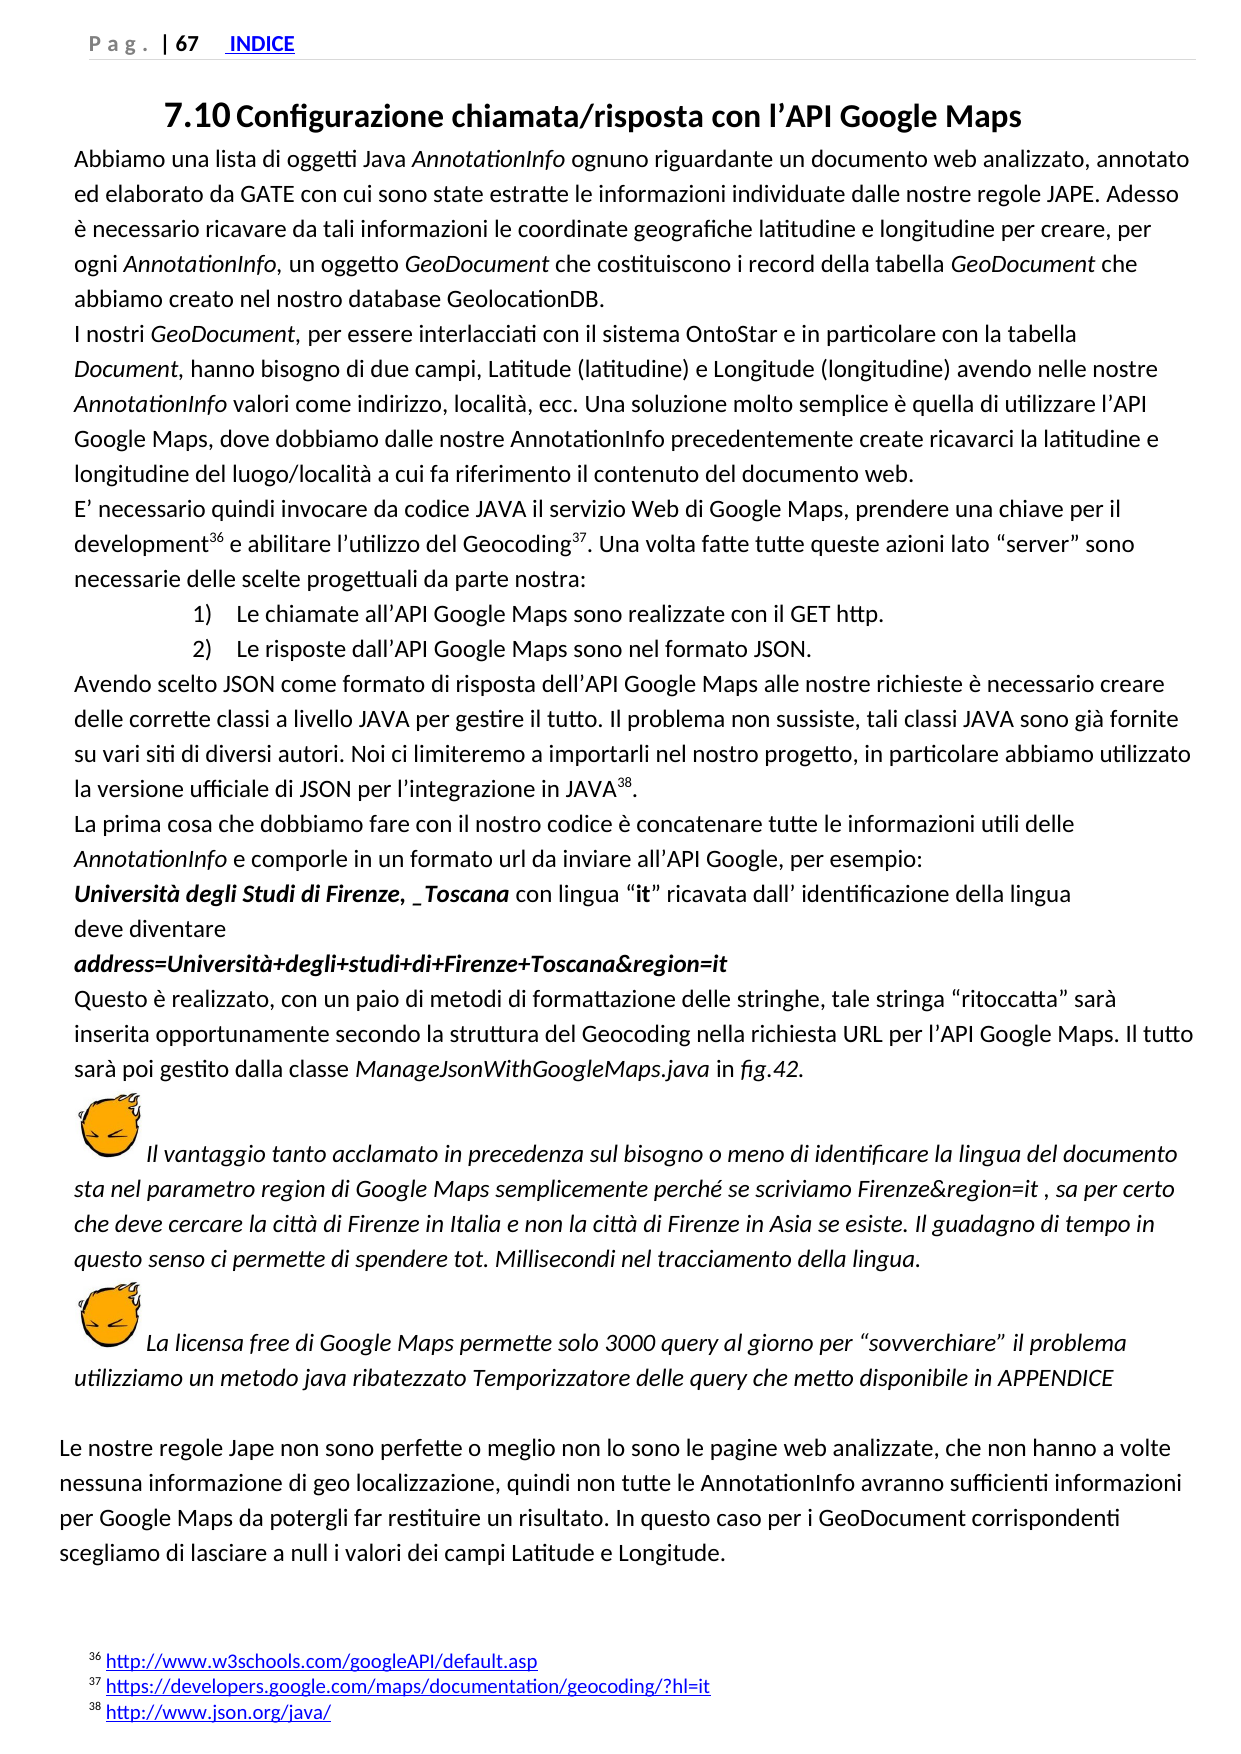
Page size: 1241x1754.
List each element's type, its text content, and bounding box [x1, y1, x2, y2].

picture [73, 1277, 146, 1352]
list Configurazione chiamata/risposta con l’API Google Maps [164, 91, 1196, 137]
list Le chiamate all’API Google Maps sono realizzate con il GET http. [192, 598, 1196, 629]
text Abbiamo una lista di oggetti Java AnnotationInfo ognuno riguardante un documento web analizzato, annotato ed elaborato da GATE con cui sono state estratte le informazioni individuate dalle nostre regole JAPE. Adesso è necessario ricavare da tali informazioni le coordinate geografiche latitudine e longitudine per creare, per ogni AnnotationInfo, un oggetto GeoDocument che costituiscono i record della tabella GeoDocument che abbiamo creato nel nostro database GeolocationDB. [74, 143, 1196, 314]
text deve diventare [74, 913, 1196, 944]
picture [73, 1088, 146, 1162]
list Le risposte dall’API Google Maps sono nel formato JSON. [192, 633, 1196, 664]
text I nostri GeoDocument, per essere interlacciati con il sistema OntoStar e in particolare con la tabella Document, hanno bisogno di due campi, Latitude (latitudine) e Longitude (longitudine) avendo nelle nostre AnnotationInfo valori come indirizzo, località, ecc. Una soluzione molto semplice è quella di utilizzare l’API Google Maps, dove dobbiamo dalle nostre AnnotationInfo precedentemente create ricavarci la latitudine e longitudine del luogo/località a cui fa riferimento il contenuto del documento web. [74, 318, 1196, 489]
text Avendo scelto JSON come formato di risposta dell’API Google Maps alle nostre richieste è necessario creare delle corrette classi a livello JAVA per gestire il tutto. Il problema non sussiste, tali classi JAVA sono già fornite su vari siti di diversi autori. Noi ci limiteremo a importarli nel nostro progetto, in particolare abbiamo utilizzato la versione ufficiale di JSON per l’integrazione in JAVA. [74, 668, 1196, 804]
text La prima cosa che dobbiamo fare con il nostro codice è concatenare tutte le informazioni utili delle AnnotationInfo e comporle in un formato url da inviare all’API Google, per esempio: [74, 808, 1196, 874]
text Questo è realizzato, con un paio di metodi di formattazione delle stringhe, tale stringa “ritoccatta” sarà inserita opportunamente secondo la struttura del Geocoding nella richiesta URL per l’API Google Maps. Il tutto sarà poi gestito dalla classe ManageJsonWithGoogleMaps.java in fig.42. [74, 983, 1196, 1084]
text Università degli Studi di Firenze, _Toscana con lingua “it” ricavata dall’ identificazione della lingua [74, 878, 1196, 909]
text address=Università+degli+studi+di+Firenze+Toscana&region=it [74, 948, 1196, 979]
text E’ necessario quindi invocare da codice JAVA il servizio Web di Google Maps, prendere una chiave per il development e abilitare l’utilizzo del Geocoding. Una volta fatte tutte queste azioni lato “server” sono necessarie delle scelte progettuali da parte nostra: [74, 493, 1196, 594]
text Il vantaggio tanto acclamato in precedenza sul bisogno o meno di identificare la lingua del documento sta nel parametro region di Google Maps semplicemente perché se scriviamo Firenze&region=it , sa per certo che deve cercare la città di Firenze in Italia e non la città di Firenze in Asia se esiste. Il guadagno di tempo in questo senso ci permette di spendere tot. Millisecondi nel tracciamento della lingua. [74, 1088, 1196, 1273]
text Le nostre regole Jape non sono perfette o meglio non lo sono le pagine web analizzate, che non hanno a volte nessuna informazione di geo localizzazione, quindi non tutte le AnnotationInfo avranno sufficienti informazioni per Google Maps da potergli far restituire un risultato. In questo caso per i GeoDocument corrispondenti scegliamo di lasciare a null i valori dei campi Latitude e Longitude. [59, 1432, 1196, 1567]
text La licensa free di Google Maps permette solo 3000 query al giorno per “sovverchiare” il problema utilizziamo un metodo java ribatezzato Temporizzatore delle query che metto disponibile in APPENDICE [74, 1278, 1196, 1392]
